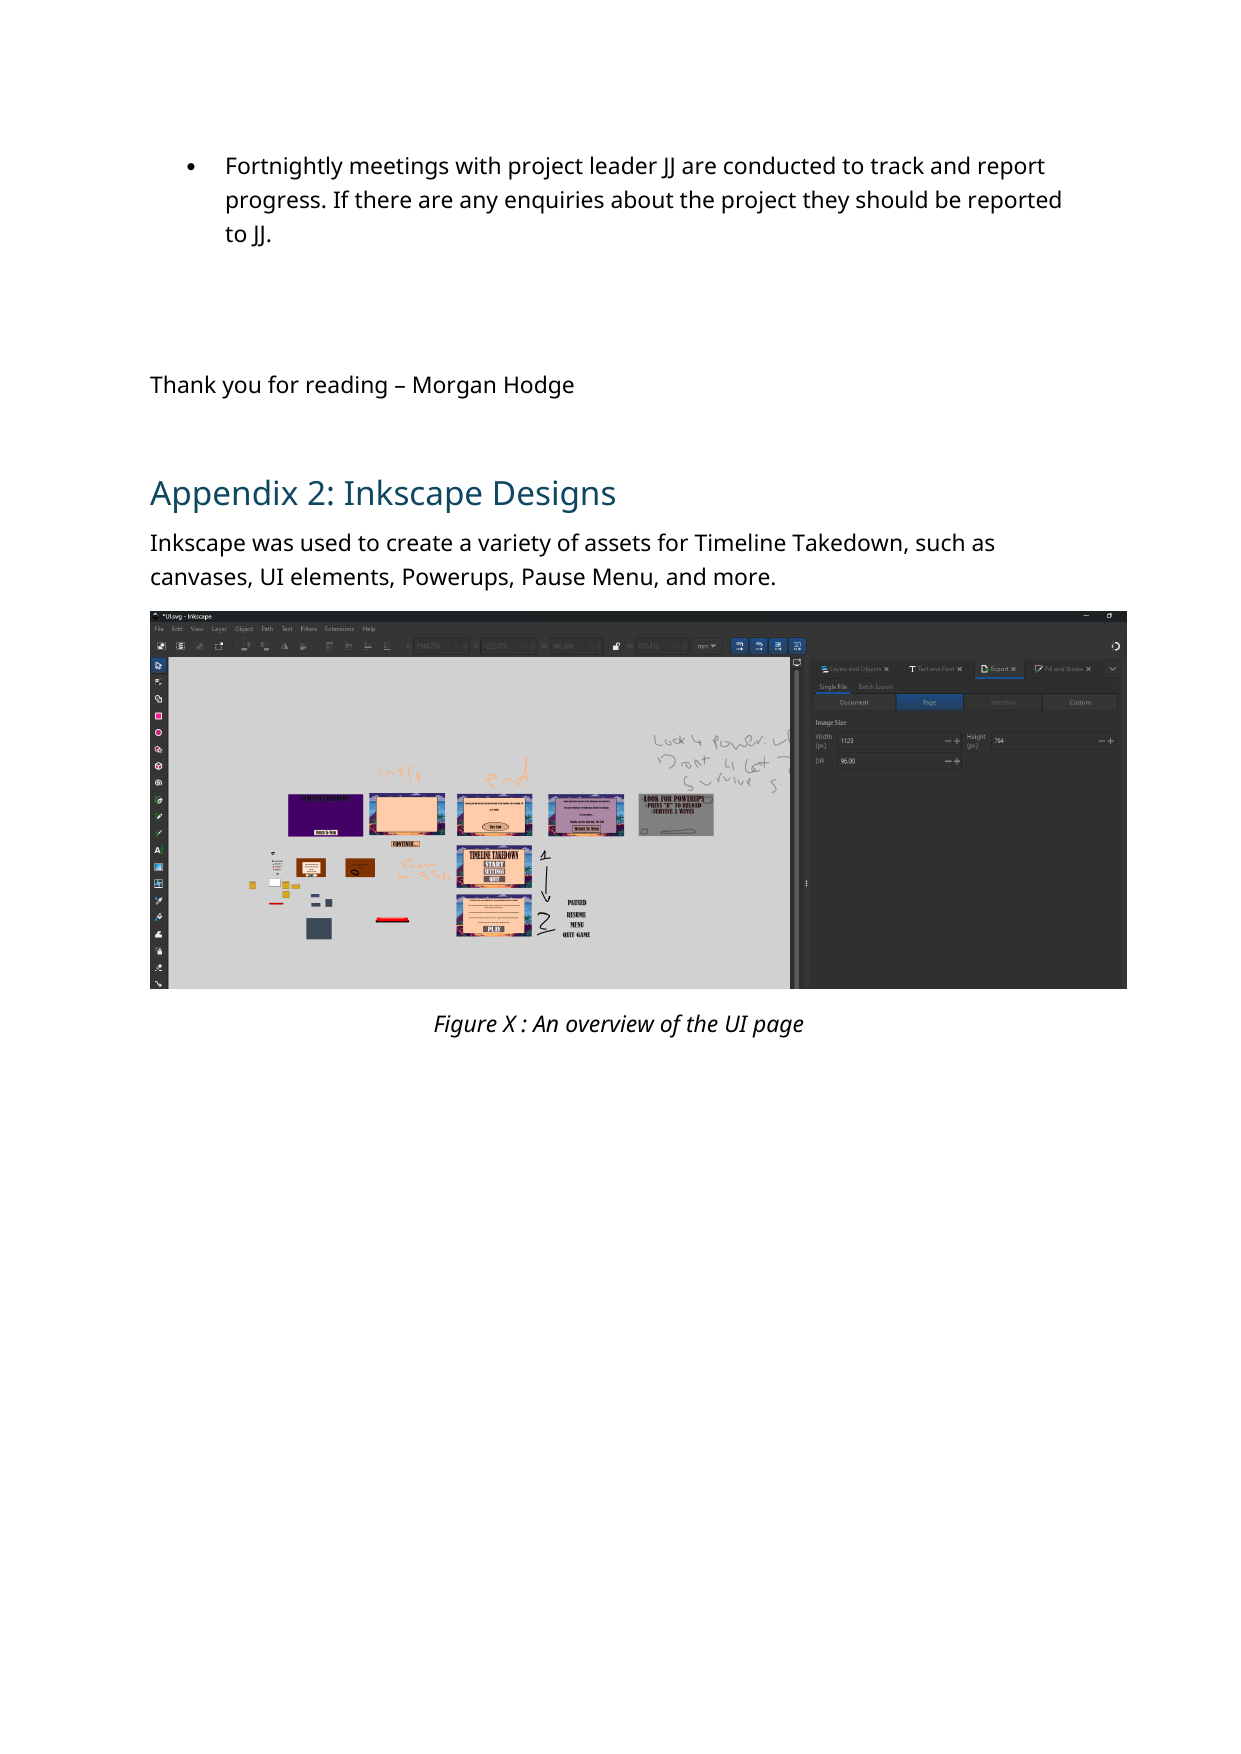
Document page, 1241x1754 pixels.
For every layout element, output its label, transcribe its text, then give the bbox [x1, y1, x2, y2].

text Inkscape was used to create a variety of assets for Timeline Takedown, such as canvases, UI elements, Powerups, Pause Menu, and more. [150, 527, 1090, 592]
subtitle Appendix 2: Inkscape Designs [150, 469, 1090, 515]
text Thank you for reading – Morgan Hodge [150, 369, 1090, 400]
text Figure X : An overview of the UI page [150, 1008, 1090, 1039]
picture [150, 611, 1127, 989]
list Fortnightly meetings with project leader JJ are conducted to track and report progress. If there are any enquiries about the project they should be reported to JJ. [187, 150, 1090, 249]
